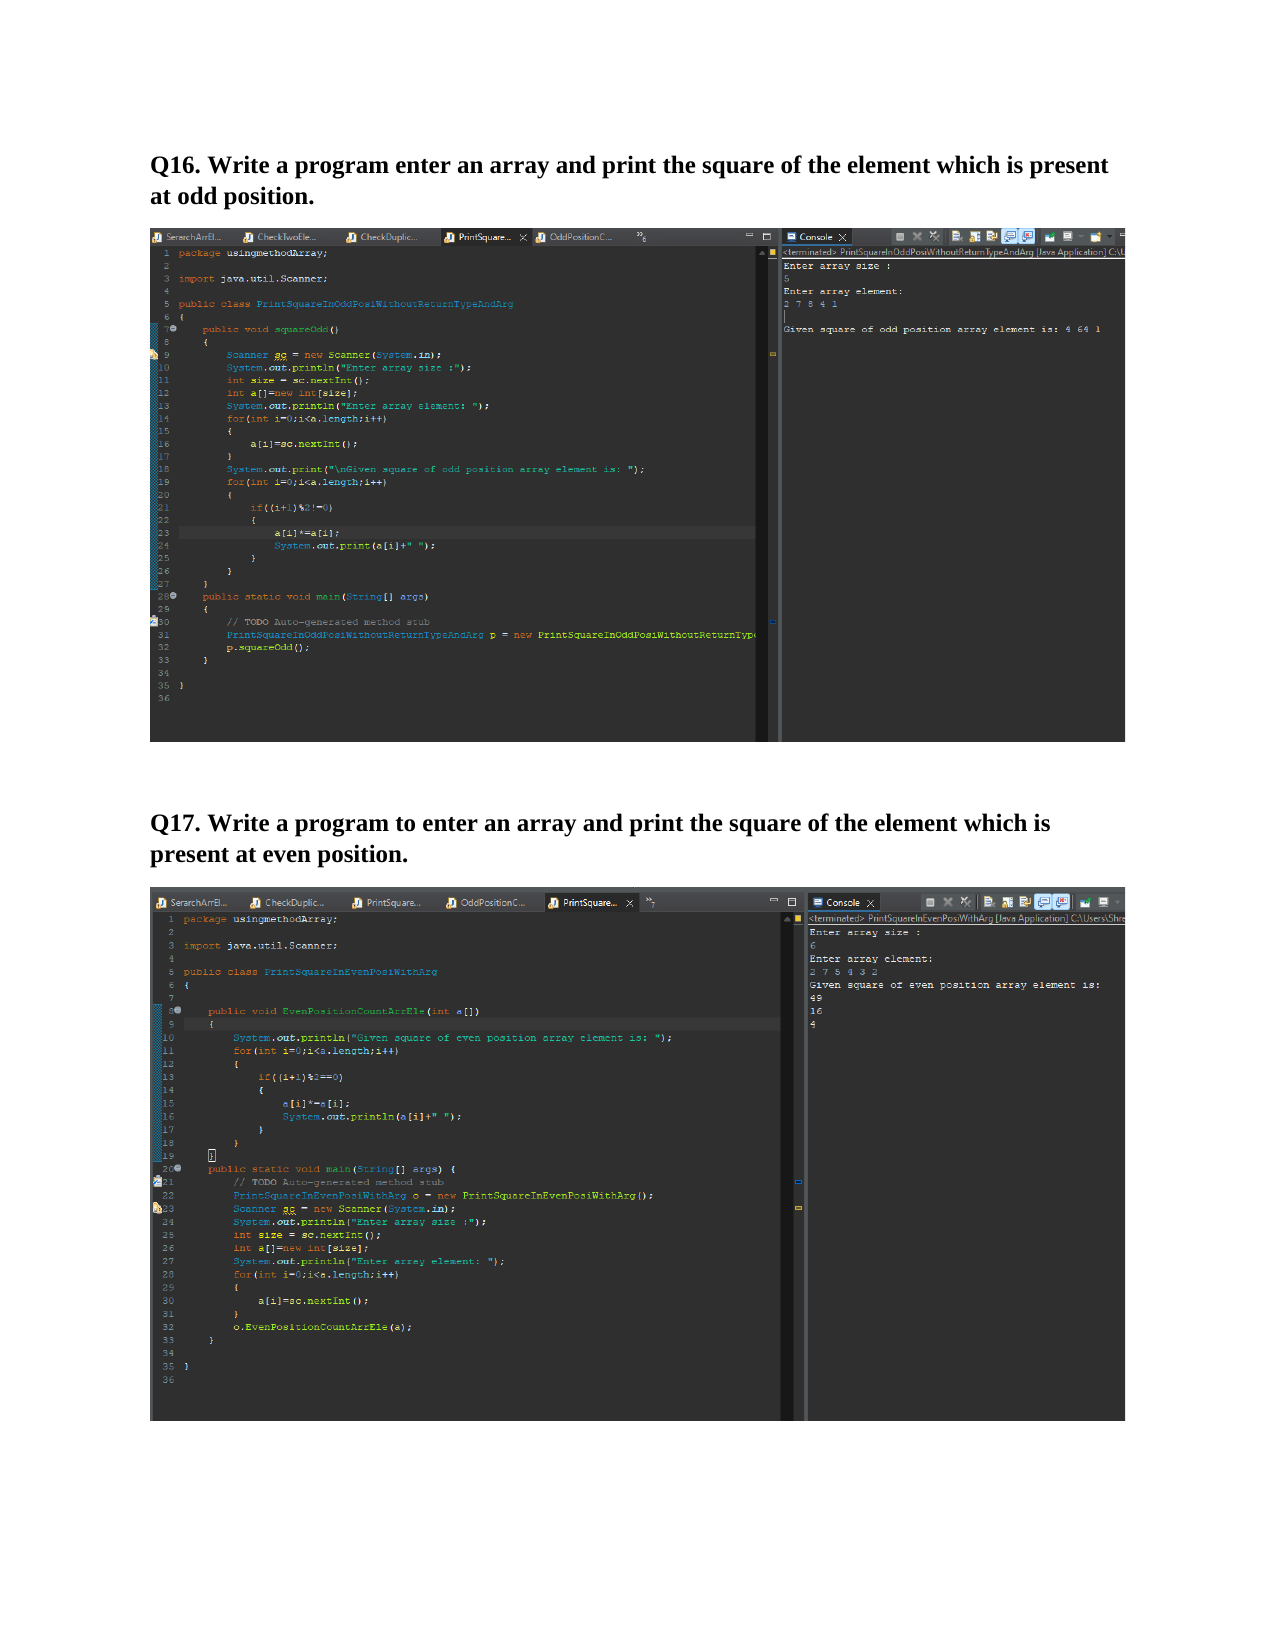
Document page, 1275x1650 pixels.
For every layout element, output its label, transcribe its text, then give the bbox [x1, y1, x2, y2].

text Q16. Write a program enter an array and print the square of the element which is present at odd position. [150, 150, 1125, 210]
picture [150, 228, 1125, 742]
picture [150, 887, 1125, 1421]
text Q17. Write a program to enter an array and print the square of the element which is present at even position. [150, 808, 1125, 868]
